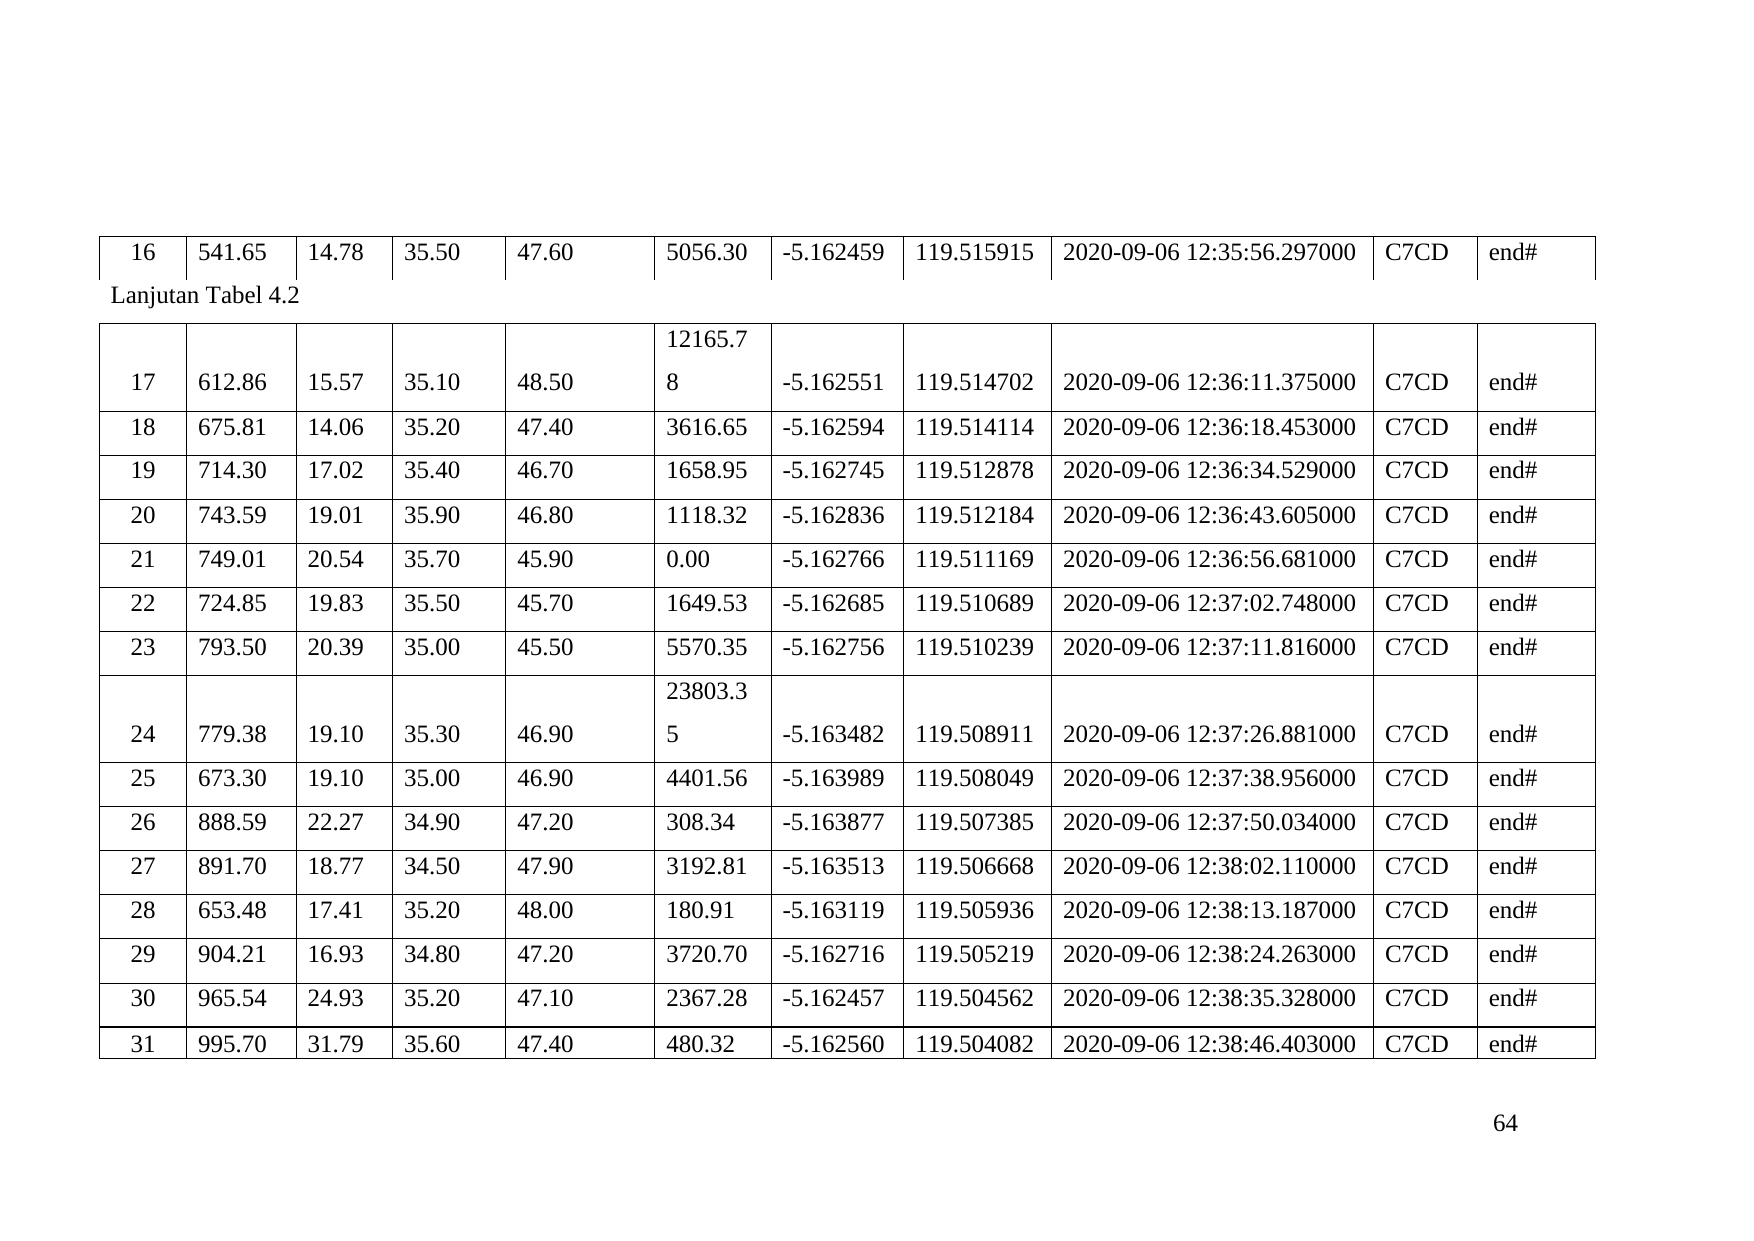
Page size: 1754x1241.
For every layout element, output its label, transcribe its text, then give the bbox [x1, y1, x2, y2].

table_cell 27 [100, 851, 186, 894]
table_cell 47.20 [506, 939, 654, 982]
table_cell 45.50 [506, 632, 654, 675]
table_cell 35.60 [393, 1028, 505, 1058]
table_cell C7CD [1374, 984, 1477, 1026]
table_cell 904.21 [187, 939, 296, 982]
table_cell -5.162766 [772, 544, 903, 587]
table_cell C7CD [1374, 676, 1477, 762]
table_cell 17 [100, 324, 186, 411]
table_cell 119.504562 [904, 984, 1051, 1026]
table_cell 18.77 [297, 851, 392, 894]
table_cell 2020-09-06 12:35:56.297000 [1052, 237, 1373, 280]
table_cell C7CD [1374, 807, 1477, 850]
table_cell end# [1478, 895, 1595, 938]
table_cell 743.59 [187, 500, 296, 543]
table_cell 35.40 [393, 456, 505, 499]
table_cell 5570.35 [655, 632, 771, 675]
table_cell -5.163119 [772, 895, 903, 938]
table_cell 1118.32 [655, 500, 771, 543]
table_cell 480.32 [655, 1028, 771, 1058]
table_cell 724.85 [187, 588, 296, 631]
table_cell 119.506668 [904, 851, 1051, 894]
table_cell end# [1478, 588, 1595, 631]
table_cell 31.79 [297, 1028, 392, 1058]
table_cell 612.86 [187, 324, 296, 411]
table_cell 19 [100, 456, 186, 499]
table_cell 14.78 [297, 237, 392, 280]
table_cell 5056.30 [655, 237, 771, 280]
table_cell C7CD [1374, 1028, 1477, 1058]
table_cell 47.20 [506, 807, 654, 850]
table_cell 45.70 [506, 588, 654, 631]
table_cell 749.01 [187, 544, 296, 587]
table_cell 2020-09-06 12:37:50.034000 [1052, 807, 1373, 850]
table_cell 23803.35 [655, 676, 771, 762]
table_cell -5.162745 [772, 456, 903, 499]
table_cell end# [1478, 984, 1595, 1026]
table_cell 119.505219 [904, 939, 1051, 982]
table_cell 46.90 [506, 763, 654, 806]
table_cell C7CD [1374, 237, 1477, 280]
table_cell 17.41 [297, 895, 392, 938]
table_cell C7CD [1374, 588, 1477, 631]
table_cell 675.81 [187, 412, 296, 454]
table_cell 891.70 [187, 851, 296, 894]
table_cell 35.20 [393, 412, 505, 454]
table_cell 35.10 [393, 324, 505, 411]
table_cell 2020-09-06 12:37:26.881000 [1052, 676, 1373, 762]
table_cell 119.505936 [904, 895, 1051, 938]
table_cell C7CD [1374, 456, 1477, 499]
table_cell 119.512184 [904, 500, 1051, 543]
table_cell 21 [100, 544, 186, 587]
table_cell C7CD [1374, 412, 1477, 454]
table_cell 20 [100, 500, 186, 543]
table_cell 23 [100, 632, 186, 675]
table_cell 46.90 [506, 676, 654, 762]
table_cell end# [1478, 1028, 1595, 1058]
table_cell 47.40 [506, 1028, 654, 1058]
table_cell 541.65 [187, 237, 296, 280]
table_cell 653.48 [187, 895, 296, 938]
table_cell end# [1478, 456, 1595, 499]
table_cell 2020-09-06 12:38:02.110000 [1052, 851, 1373, 894]
table_cell -5.163989 [772, 763, 903, 806]
table_cell 714.30 [187, 456, 296, 499]
table_cell -5.162836 [772, 500, 903, 543]
table_cell 16.93 [297, 939, 392, 982]
table_cell -5.162560 [772, 1028, 903, 1058]
table_cell 22.27 [297, 807, 392, 850]
table_cell 1658.95 [655, 456, 771, 499]
table_cell 0.00 [655, 544, 771, 587]
table_cell 119.510689 [904, 588, 1051, 631]
table_cell 308.34 [655, 807, 771, 850]
table_cell end# [1478, 763, 1595, 806]
table_cell -5.162457 [772, 984, 903, 1026]
table_cell 34.50 [393, 851, 505, 894]
table_cell 20.39 [297, 632, 392, 675]
table_cell 1649.53 [655, 588, 771, 631]
table_cell 45.90 [506, 544, 654, 587]
table_cell 2020-09-06 12:38:35.328000 [1052, 984, 1373, 1026]
table_cell 20.54 [297, 544, 392, 587]
table_cell 35.30 [393, 676, 505, 762]
table_cell 35.70 [393, 544, 505, 587]
table_cell 995.70 [187, 1028, 296, 1058]
table_cell 14.06 [297, 412, 392, 454]
table_cell 965.54 [187, 984, 296, 1026]
table_cell C7CD [1374, 851, 1477, 894]
table_cell end# [1478, 237, 1595, 280]
table_cell 35.00 [393, 632, 505, 675]
table_cell 18 [100, 412, 186, 454]
table_cell Lanjutan Tabel 4.2 [99, 280, 1596, 323]
table_cell -5.163513 [772, 851, 903, 894]
table_cell 25 [100, 763, 186, 806]
table_cell 34.90 [393, 807, 505, 850]
table_cell 15.57 [297, 324, 392, 411]
table_cell 2020-09-06 12:36:11.375000 [1052, 324, 1373, 411]
table_cell 16 [100, 237, 186, 280]
table_cell 17.02 [297, 456, 392, 499]
table_cell 34.80 [393, 939, 505, 982]
table_cell C7CD [1374, 544, 1477, 587]
table_cell C7CD [1374, 939, 1477, 982]
table_cell 19.10 [297, 676, 392, 762]
table_cell -5.162685 [772, 588, 903, 631]
table_cell 26 [100, 807, 186, 850]
table_cell end# [1478, 851, 1595, 894]
table_cell 119.508049 [904, 763, 1051, 806]
table_cell -5.163482 [772, 676, 903, 762]
table_cell 119.515915 [904, 237, 1051, 280]
table_cell 24.93 [297, 984, 392, 1026]
table_cell 119.504082 [904, 1028, 1051, 1058]
table_cell 29 [100, 939, 186, 982]
table_cell 2020-09-06 12:38:24.263000 [1052, 939, 1373, 982]
table_cell C7CD [1374, 763, 1477, 806]
table_cell 673.30 [187, 763, 296, 806]
table_cell 2020-09-06 12:37:02.748000 [1052, 588, 1373, 631]
table_cell 2020-09-06 12:36:18.453000 [1052, 412, 1373, 454]
table_cell 119.510239 [904, 632, 1051, 675]
table_cell 30 [100, 984, 186, 1026]
table_cell 46.70 [506, 456, 654, 499]
table_cell C7CD [1374, 895, 1477, 938]
table_cell 793.50 [187, 632, 296, 675]
table_cell 46.80 [506, 500, 654, 543]
table_cell end# [1478, 807, 1595, 850]
table_cell 119.511169 [904, 544, 1051, 587]
table_cell 2367.28 [655, 984, 771, 1026]
table_cell 119.514114 [904, 412, 1051, 454]
table_cell 2020-09-06 12:36:56.681000 [1052, 544, 1373, 587]
table_cell 48.50 [506, 324, 654, 411]
table_cell 2020-09-06 12:38:13.187000 [1052, 895, 1373, 938]
table_cell -5.163877 [772, 807, 903, 850]
table_cell -5.162756 [772, 632, 903, 675]
table_cell 35.50 [393, 588, 505, 631]
table_cell 3616.65 [655, 412, 771, 454]
table_cell 888.59 [187, 807, 296, 850]
table_cell 4401.56 [655, 763, 771, 806]
table_cell 35.20 [393, 895, 505, 938]
table_cell 119.508911 [904, 676, 1051, 762]
table_cell end# [1478, 324, 1595, 411]
table_cell end# [1478, 676, 1595, 762]
table_cell 19.10 [297, 763, 392, 806]
table_cell 119.507385 [904, 807, 1051, 850]
table_cell 47.60 [506, 237, 654, 280]
table_cell 35.00 [393, 763, 505, 806]
table_cell 2020-09-06 12:36:43.605000 [1052, 500, 1373, 543]
table_cell C7CD [1374, 632, 1477, 675]
table_cell end# [1478, 632, 1595, 675]
table_cell 779.38 [187, 676, 296, 762]
table_cell -5.162594 [772, 412, 903, 454]
table_cell -5.162551 [772, 324, 903, 411]
table_cell 2020-09-06 12:37:11.816000 [1052, 632, 1373, 675]
table_cell C7CD [1374, 324, 1477, 411]
table_cell 47.40 [506, 412, 654, 454]
table_cell end# [1478, 544, 1595, 587]
table_cell 3720.70 [655, 939, 771, 982]
table_cell 48.00 [506, 895, 654, 938]
table_cell 19.83 [297, 588, 392, 631]
table_cell 3192.81 [655, 851, 771, 894]
table_cell 119.514702 [904, 324, 1051, 411]
table_cell 35.50 [393, 237, 505, 280]
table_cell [1052, 1028, 1373, 1058]
table_cell 22 [100, 588, 186, 631]
table_cell 35.90 [393, 500, 505, 543]
table_cell -5.162716 [772, 939, 903, 982]
table_cell end# [1478, 412, 1595, 454]
table_cell 2020-09-06 12:37:38.956000 [1052, 763, 1373, 806]
table_cell 119.512878 [904, 456, 1051, 499]
table_cell 35.20 [393, 984, 505, 1026]
table_cell 2020-09-06 12:36:34.529000 [1052, 456, 1373, 499]
table_cell 19.01 [297, 500, 392, 543]
table_cell 24 [100, 676, 186, 762]
table_cell C7CD [1374, 500, 1477, 543]
table_cell 47.90 [506, 851, 654, 894]
table_cell 31 [100, 1028, 186, 1058]
table_cell 47.10 [506, 984, 654, 1026]
table_cell end# [1478, 939, 1595, 982]
table_cell 12165.78 [655, 324, 771, 411]
table_cell -5.162459 [772, 237, 903, 280]
table_cell 180.91 [655, 895, 771, 938]
table_cell end# [1478, 500, 1595, 543]
table_cell 28 [100, 895, 186, 938]
